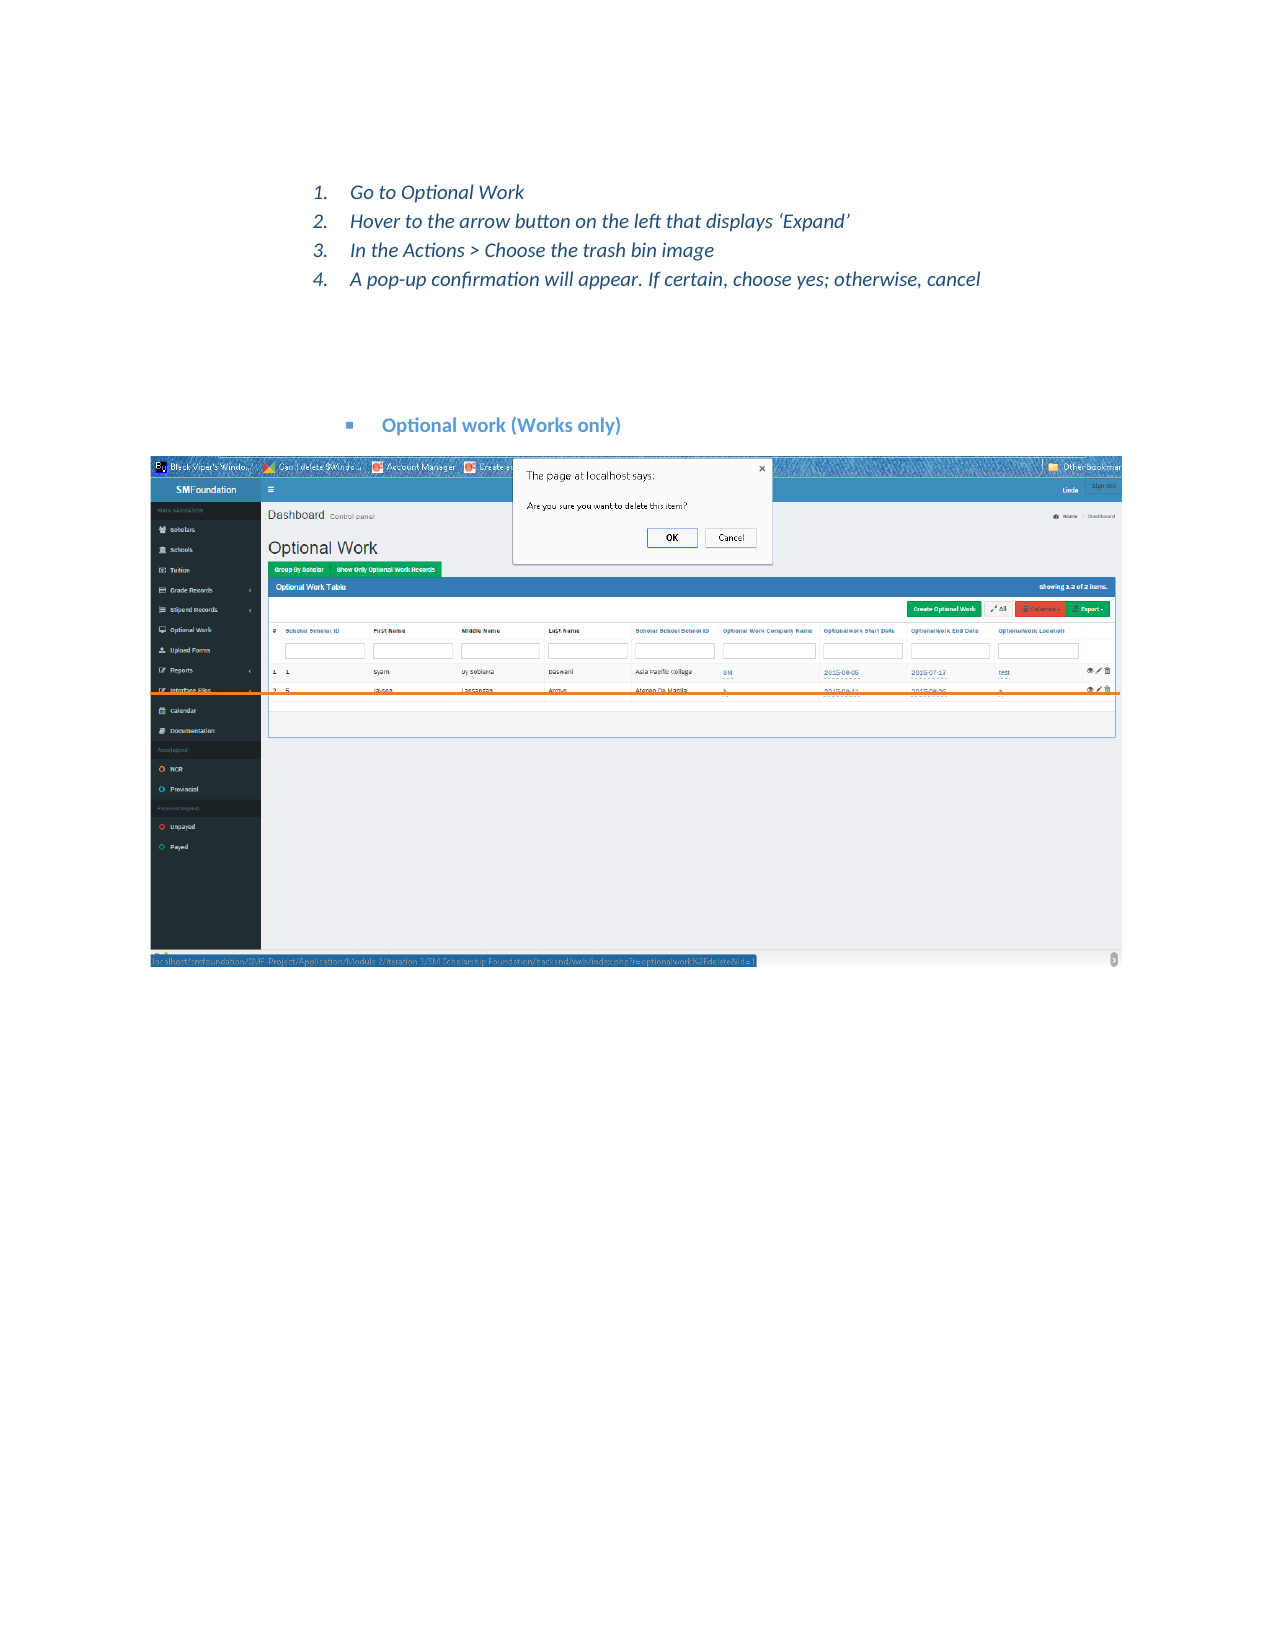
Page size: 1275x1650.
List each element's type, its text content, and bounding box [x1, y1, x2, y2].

list A pop-up confirmation will appear. If certain, choose yes; otherwise, cancel [312, 267, 1125, 292]
list Go to Optional Work [312, 179, 1125, 204]
list In the Actions > Choose the trash bin image [312, 237, 1125, 263]
list Optional work (Works only) [344, 412, 1125, 438]
picture [150, 456, 1122, 965]
list Hover to the arrow button on the left that displays ‘Expand’ [312, 208, 1125, 234]
